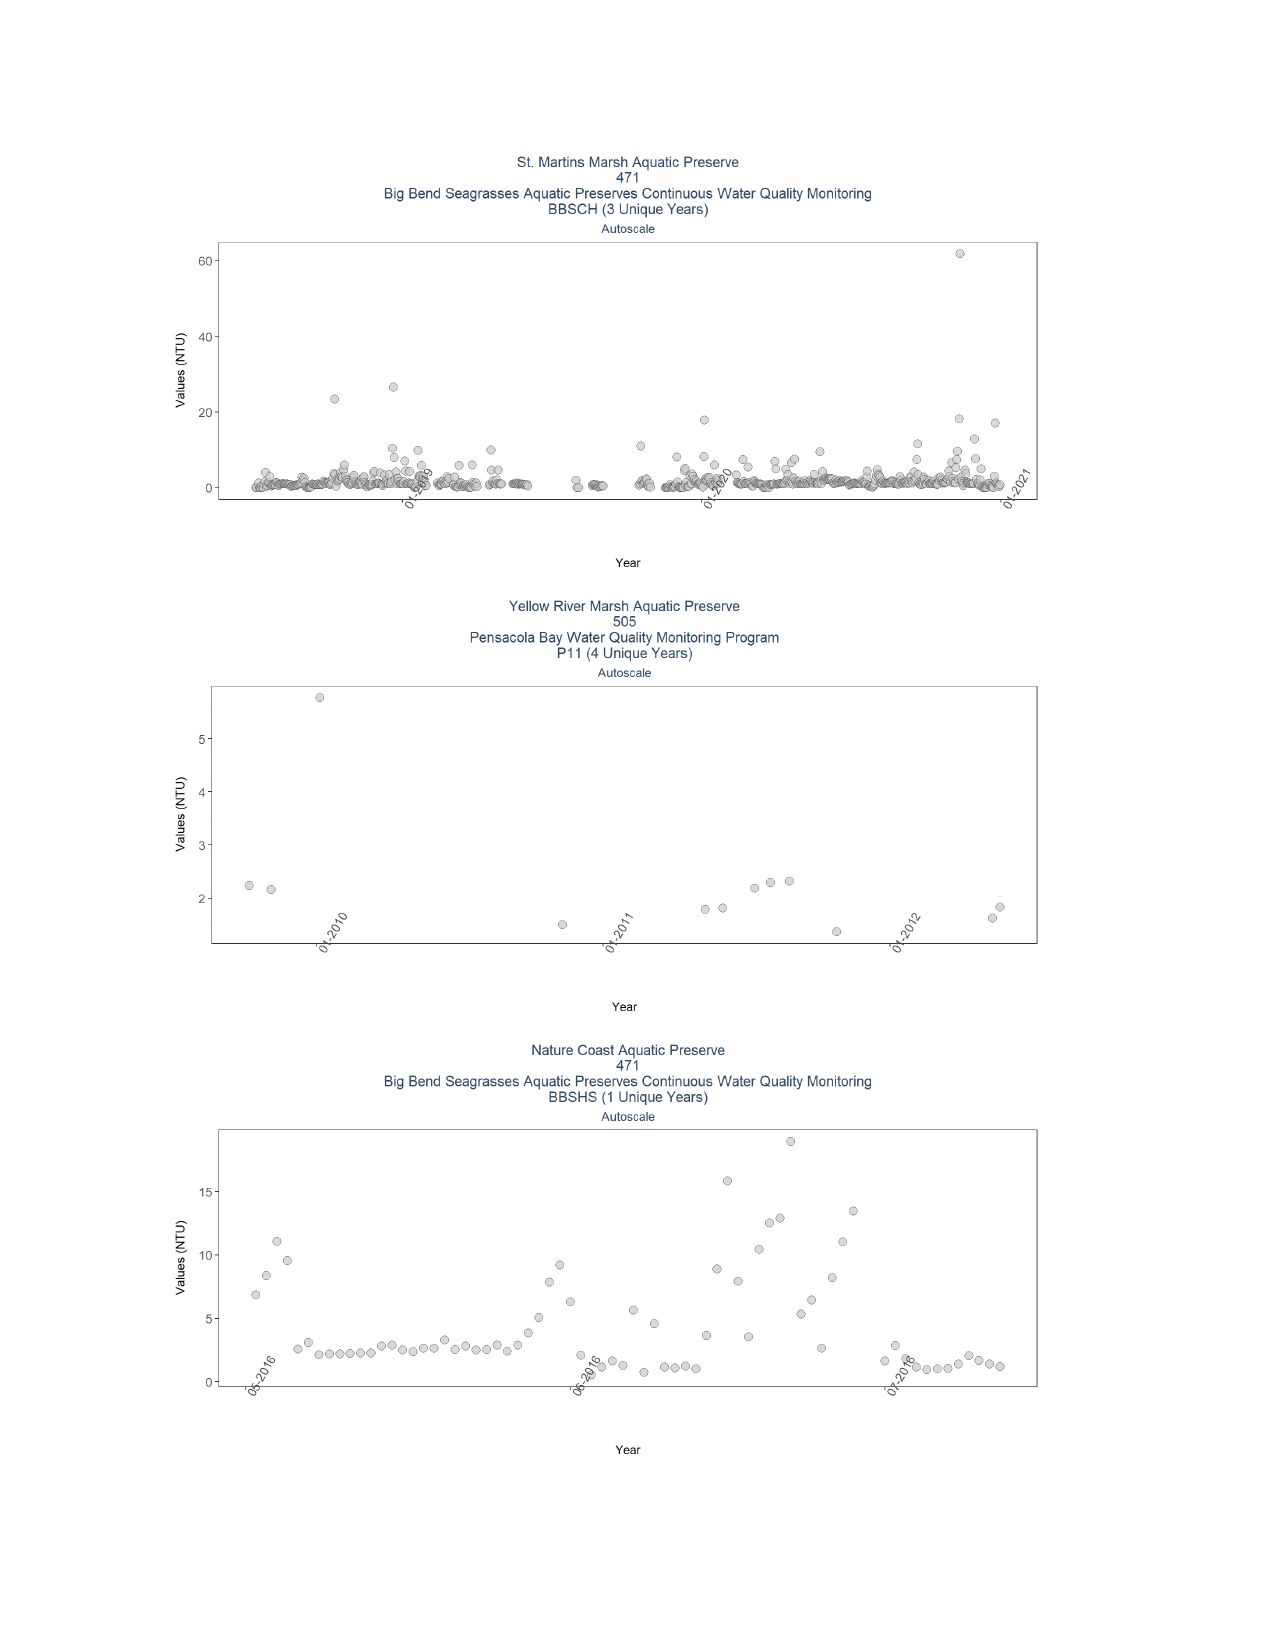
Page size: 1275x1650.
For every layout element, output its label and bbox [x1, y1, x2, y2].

picture [168, 593, 1044, 1032]
picture [168, 150, 1044, 588]
picture [168, 1037, 1044, 1475]
